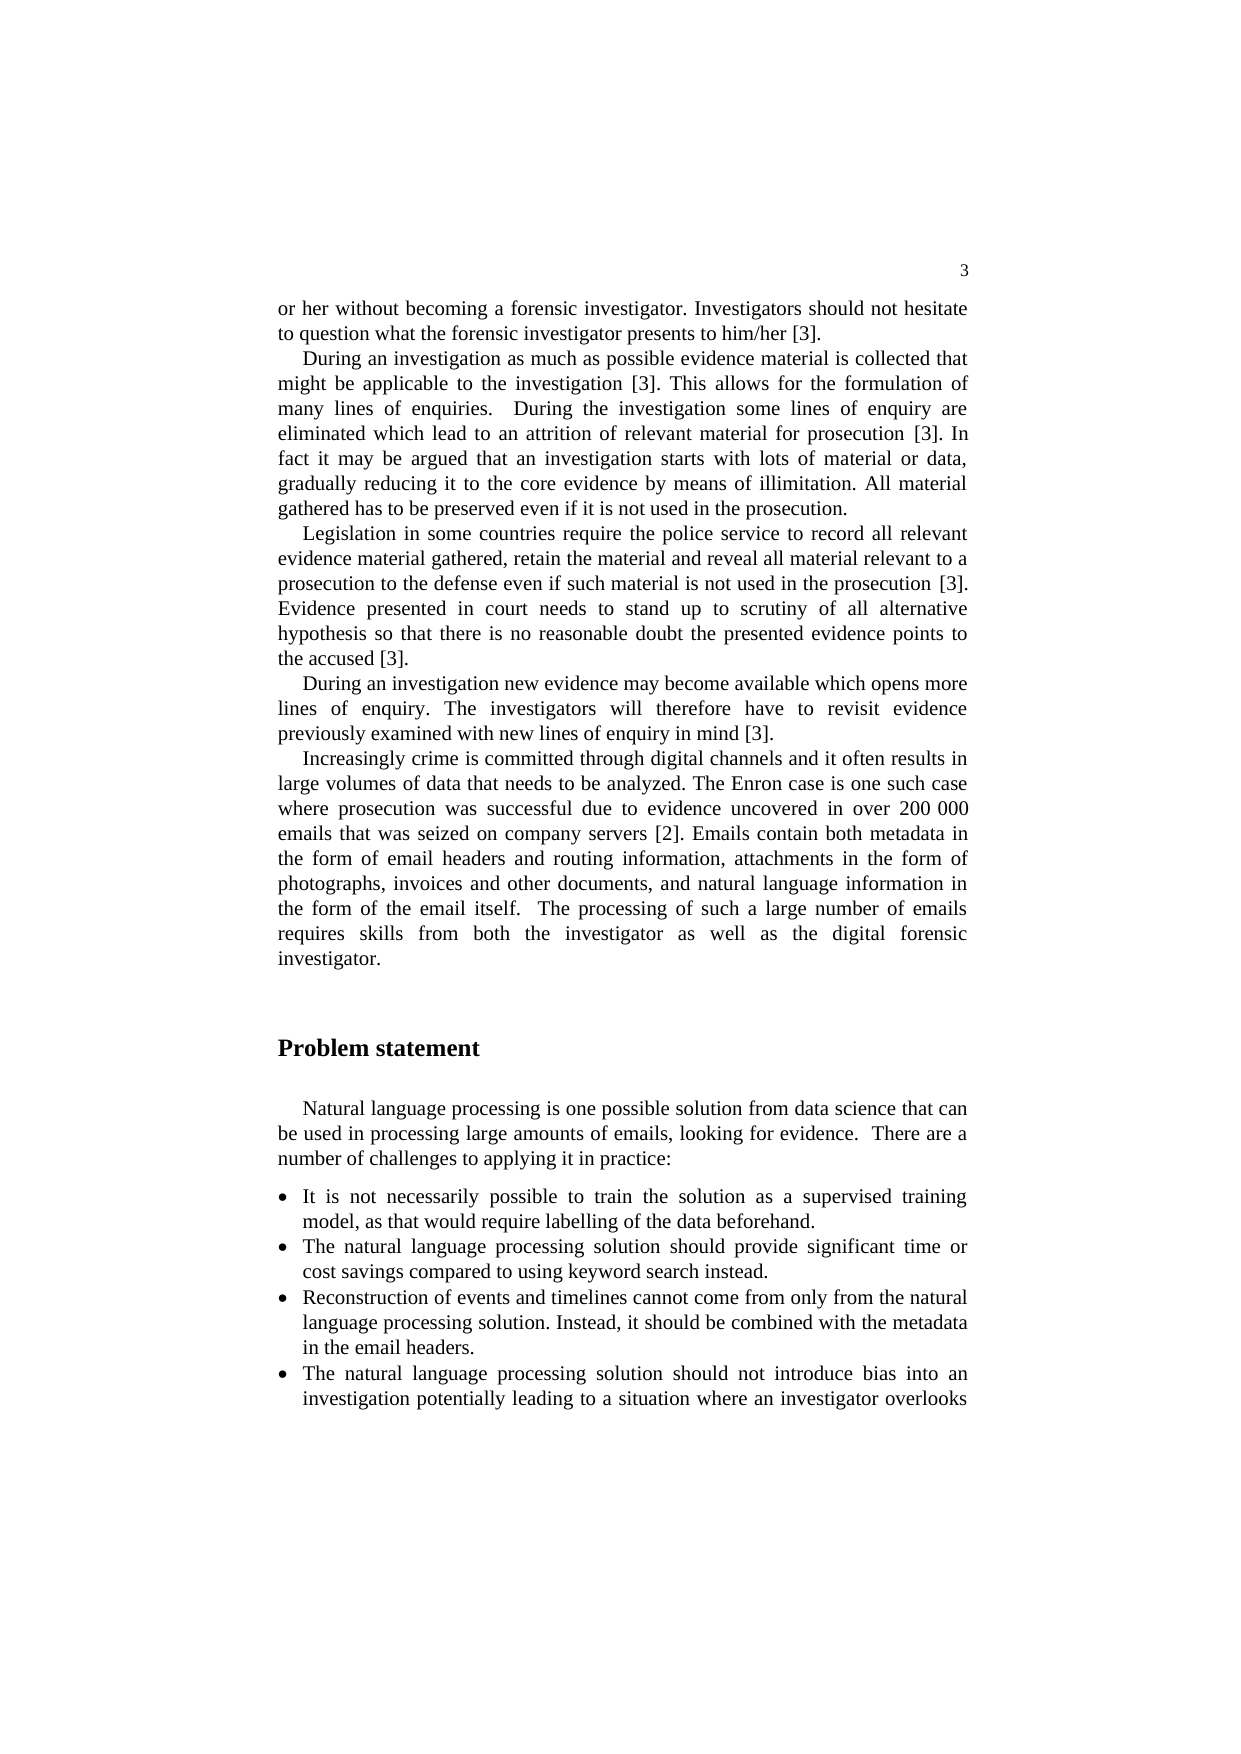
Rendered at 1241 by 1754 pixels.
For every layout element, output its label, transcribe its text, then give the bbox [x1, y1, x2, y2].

subtitle Problem statement [278, 1033, 968, 1062]
text The natural language processing solution should provide significant time or cost savings compared to using keyword search instead. [278, 1233, 968, 1283]
text Natural language processing is one possible solution from data science that can be used in processing large amounts of emails, looking for evidence. There are a number of challenges to applying it in practice: [278, 1095, 968, 1170]
text It is not necessarily possible to train the solution as a supervised training model, as that would require labelling of the data beforehand. [278, 1182, 968, 1233]
text Reconstruction of events and timelines cannot come from only from the natural language processing solution. Instead, it should be combined with the metadata in the email headers. [278, 1283, 968, 1359]
text During an investigation new evidence may become available which opens more lines of enquiry. The investigators will therefore have to revisit evidence previously examined with new lines of enquiry in mind [3]. [278, 670, 968, 745]
text Increasingly crime is committed through digital channels and it often results in large volumes of data that needs to be analyzed. The Enron case is one such case where prosecution was successful due to evidence uncovered in over 200 000 emails that was seized on company servers [2]. Emails contain both metadata in the form of email headers and routing information, attachments in the form of photographs, invoices and other documents, and natural language information in the form of the email itself. The processing of such a large number of emails requires skills from both the investigator as well as the digital forensic investigator. [278, 745, 968, 970]
text During an investigation as much as possible evidence material is collected that might be applicable to the investigation [3]. This allows for the formulation of many lines of enquiries. During the investigation some lines of enquiry are eliminated which lead to an attrition of relevant material for prosecution [3]. In fact it may be argued that an investigation starts with lots of material or data, gradually reducing it to the core evidence by means of illimitation. All material gathered has to be preserved even if it is not used in the prosecution. [278, 345, 968, 520]
text Legislation in some countries require the police service to record all relevant evidence material gathered, retain the material and reveal all material relevant to a prosecution to the defense even if such material is not used in the prosecution [3]. Evidence presented in court needs to stand up to scrutiny of all alternative hypothesis so that there is no reasonable doubt the presented evidence points to the accused [3]. [278, 520, 968, 670]
